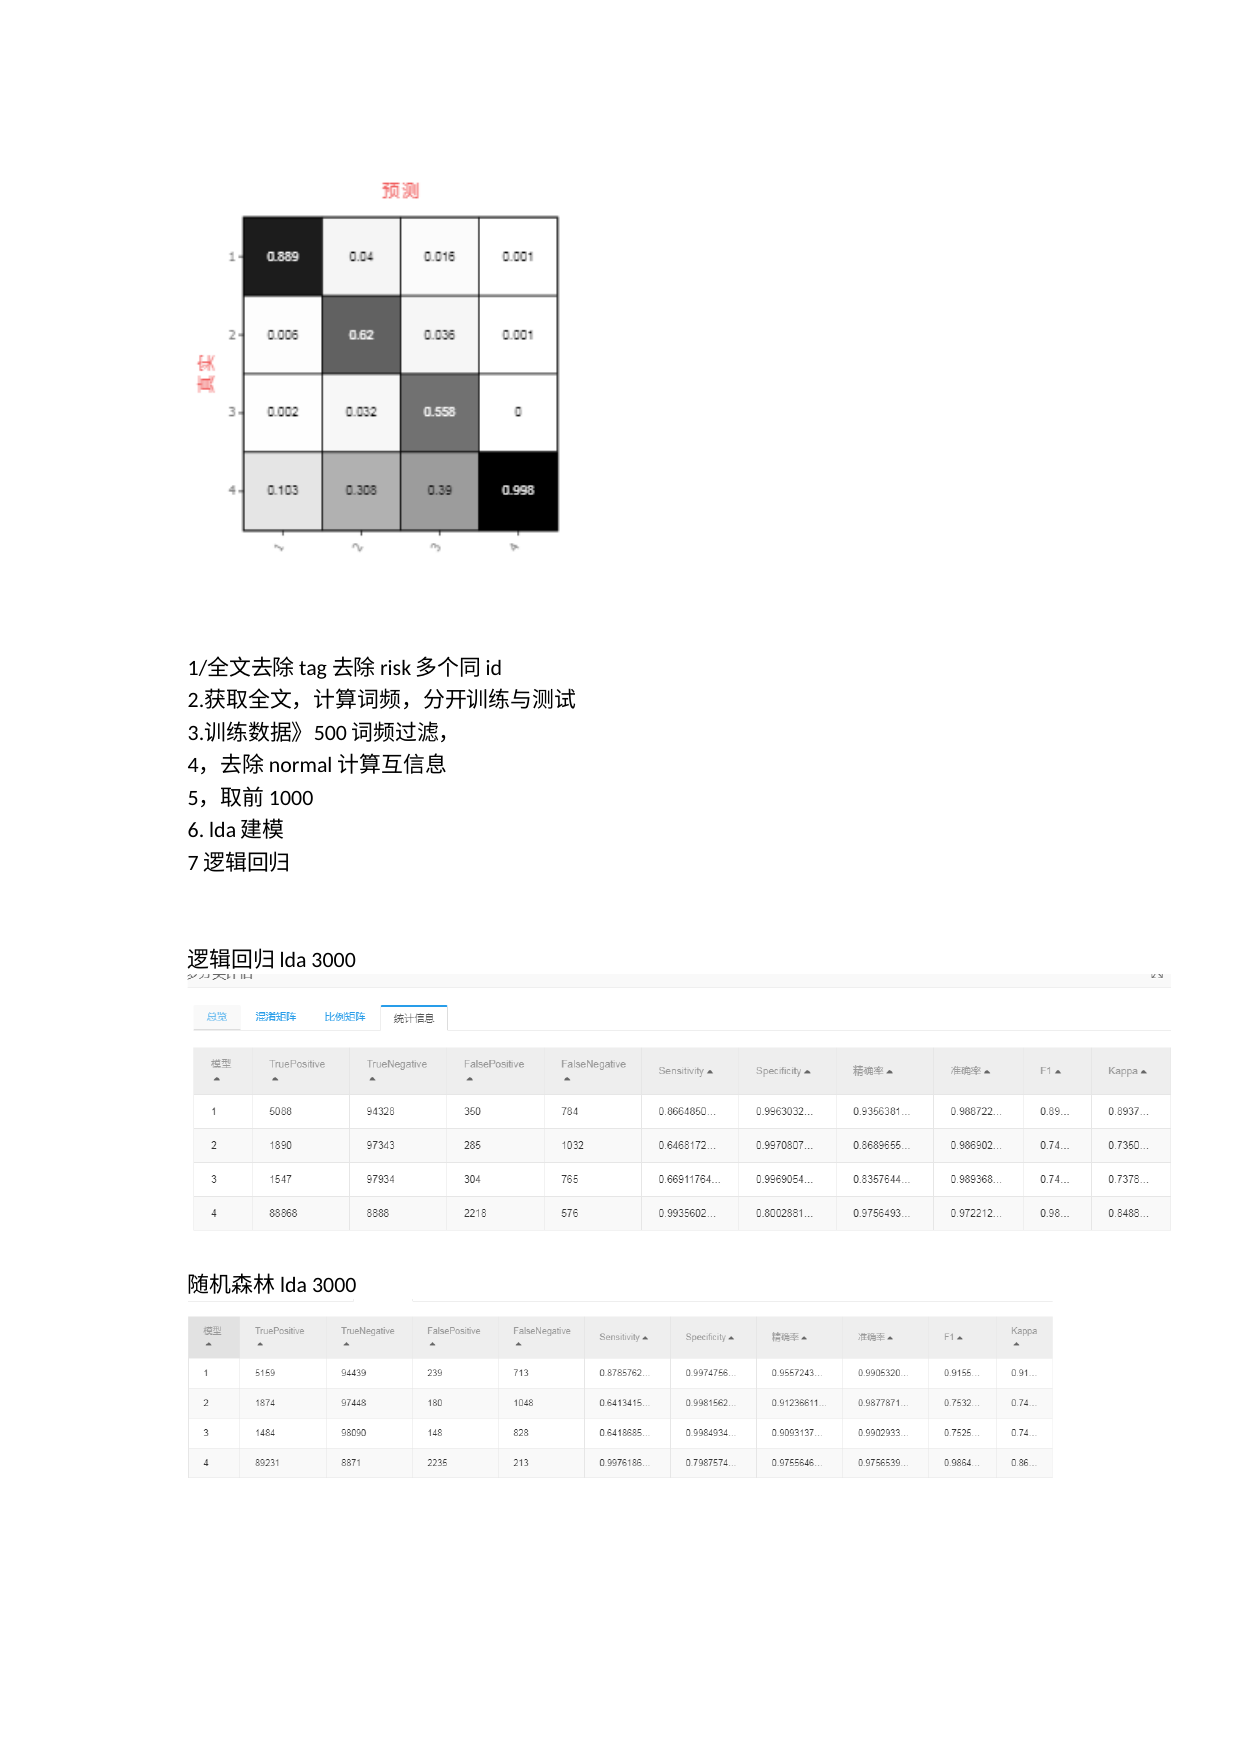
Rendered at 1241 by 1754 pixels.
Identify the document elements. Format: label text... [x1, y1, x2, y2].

text 随机森林 lda 3000 [187, 1267, 1053, 1299]
text 3.训练数据》500词频过滤， [187, 714, 1053, 747]
text 2.获取全文，计算词频，分开训练与测试 [187, 682, 1053, 714]
text 1/全文去除tag 去除risk多个同id [187, 649, 1053, 682]
picture [187, 162, 621, 575]
picture [187, 1299, 1053, 1478]
text 6. lda建模 [187, 812, 1053, 844]
text 4，去除normal 计算互信息 [187, 747, 1053, 779]
picture [187, 974, 1171, 1247]
text 7逻辑回归 [187, 844, 1053, 877]
text 逻辑回归lda 3000 [187, 942, 1053, 974]
text 5，取前1000 [187, 779, 1053, 812]
